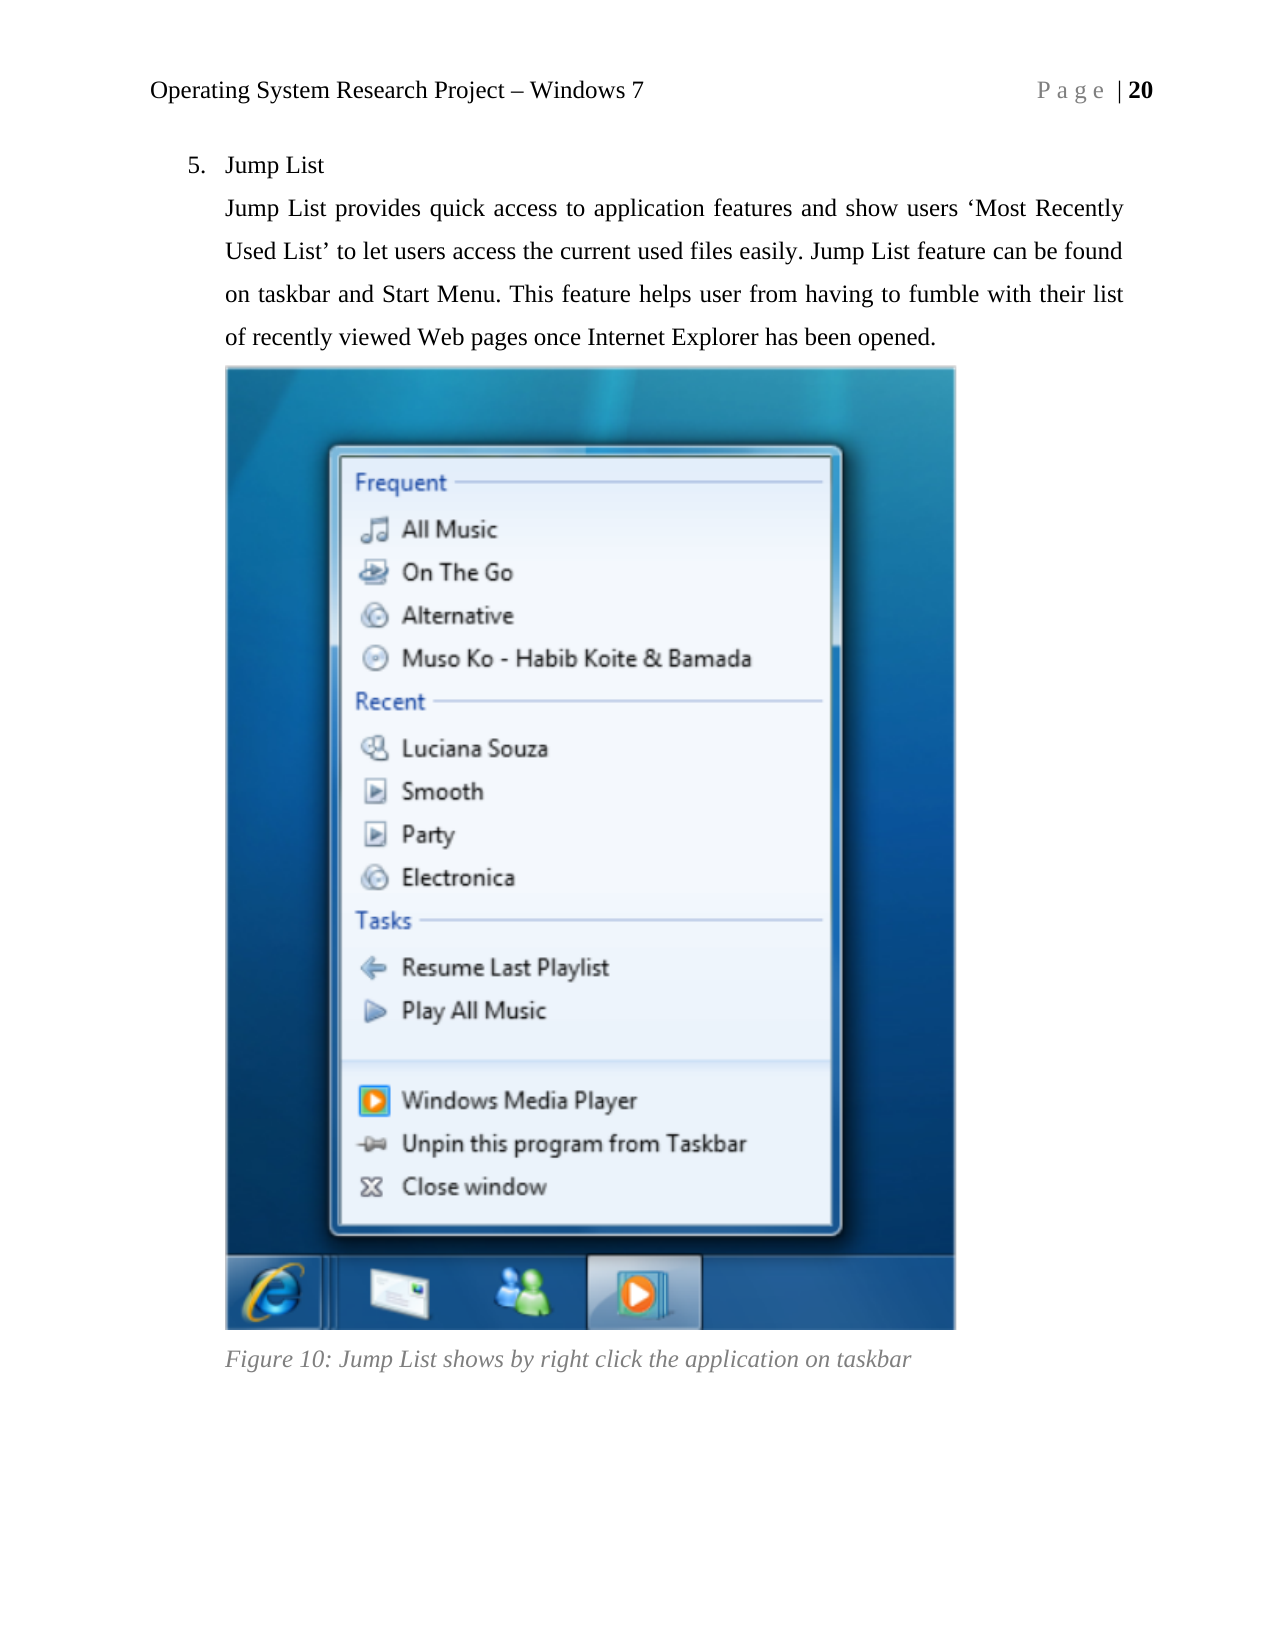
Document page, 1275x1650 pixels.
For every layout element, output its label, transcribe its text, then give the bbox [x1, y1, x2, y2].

list Figure 10: Jump List shows by right click the application on taskbar [225, 1344, 1125, 1372]
picture [225, 365, 957, 1330]
list Jump List provides quick access to application features and show users ‘Most Recently Used List’ to let users access the current used files easily. Jump List feature can be found on taskbar and Start Menu. This feature helps user from having to fumble with their list of recently viewed Web pages once Internet Explorer has been opened. [225, 193, 1125, 351]
list Jump List [187, 150, 1125, 179]
